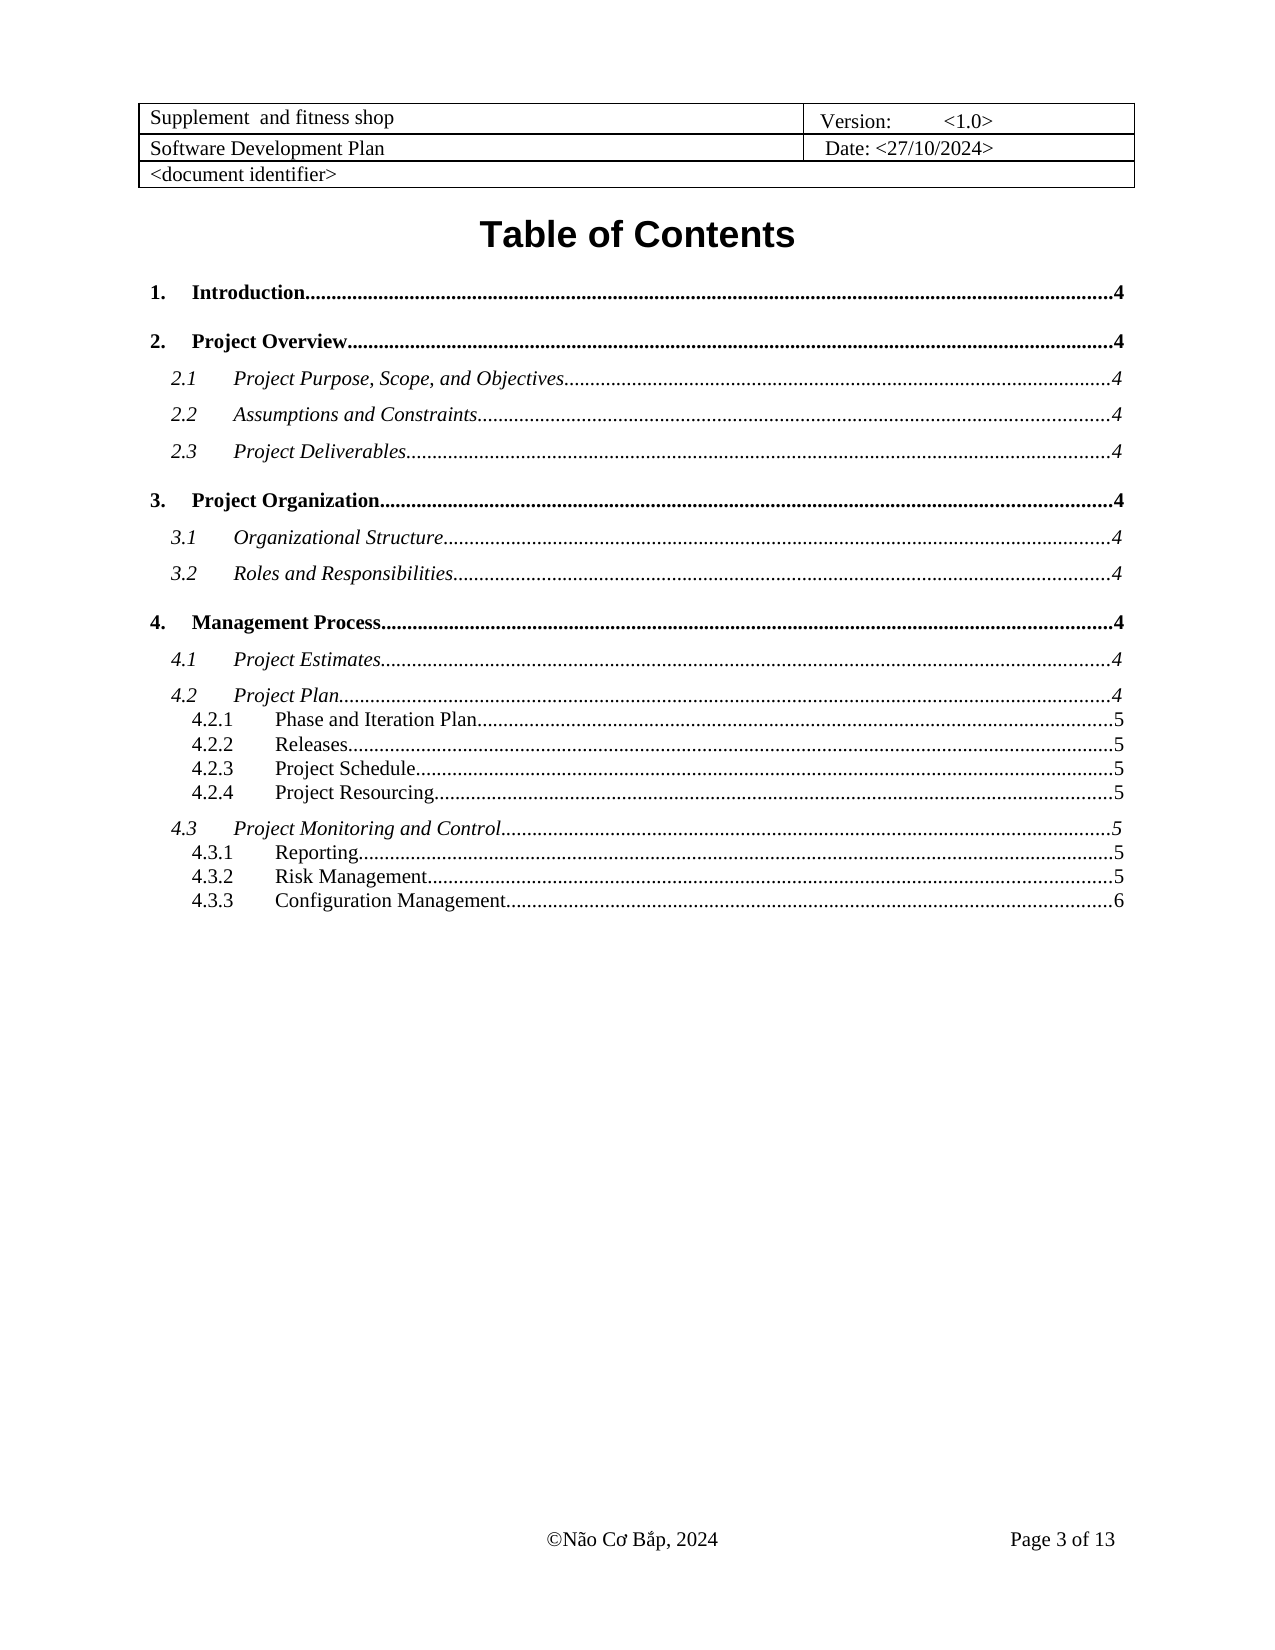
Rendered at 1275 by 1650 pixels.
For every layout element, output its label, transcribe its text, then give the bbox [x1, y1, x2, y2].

title Table of Contents [150, 212, 1125, 255]
